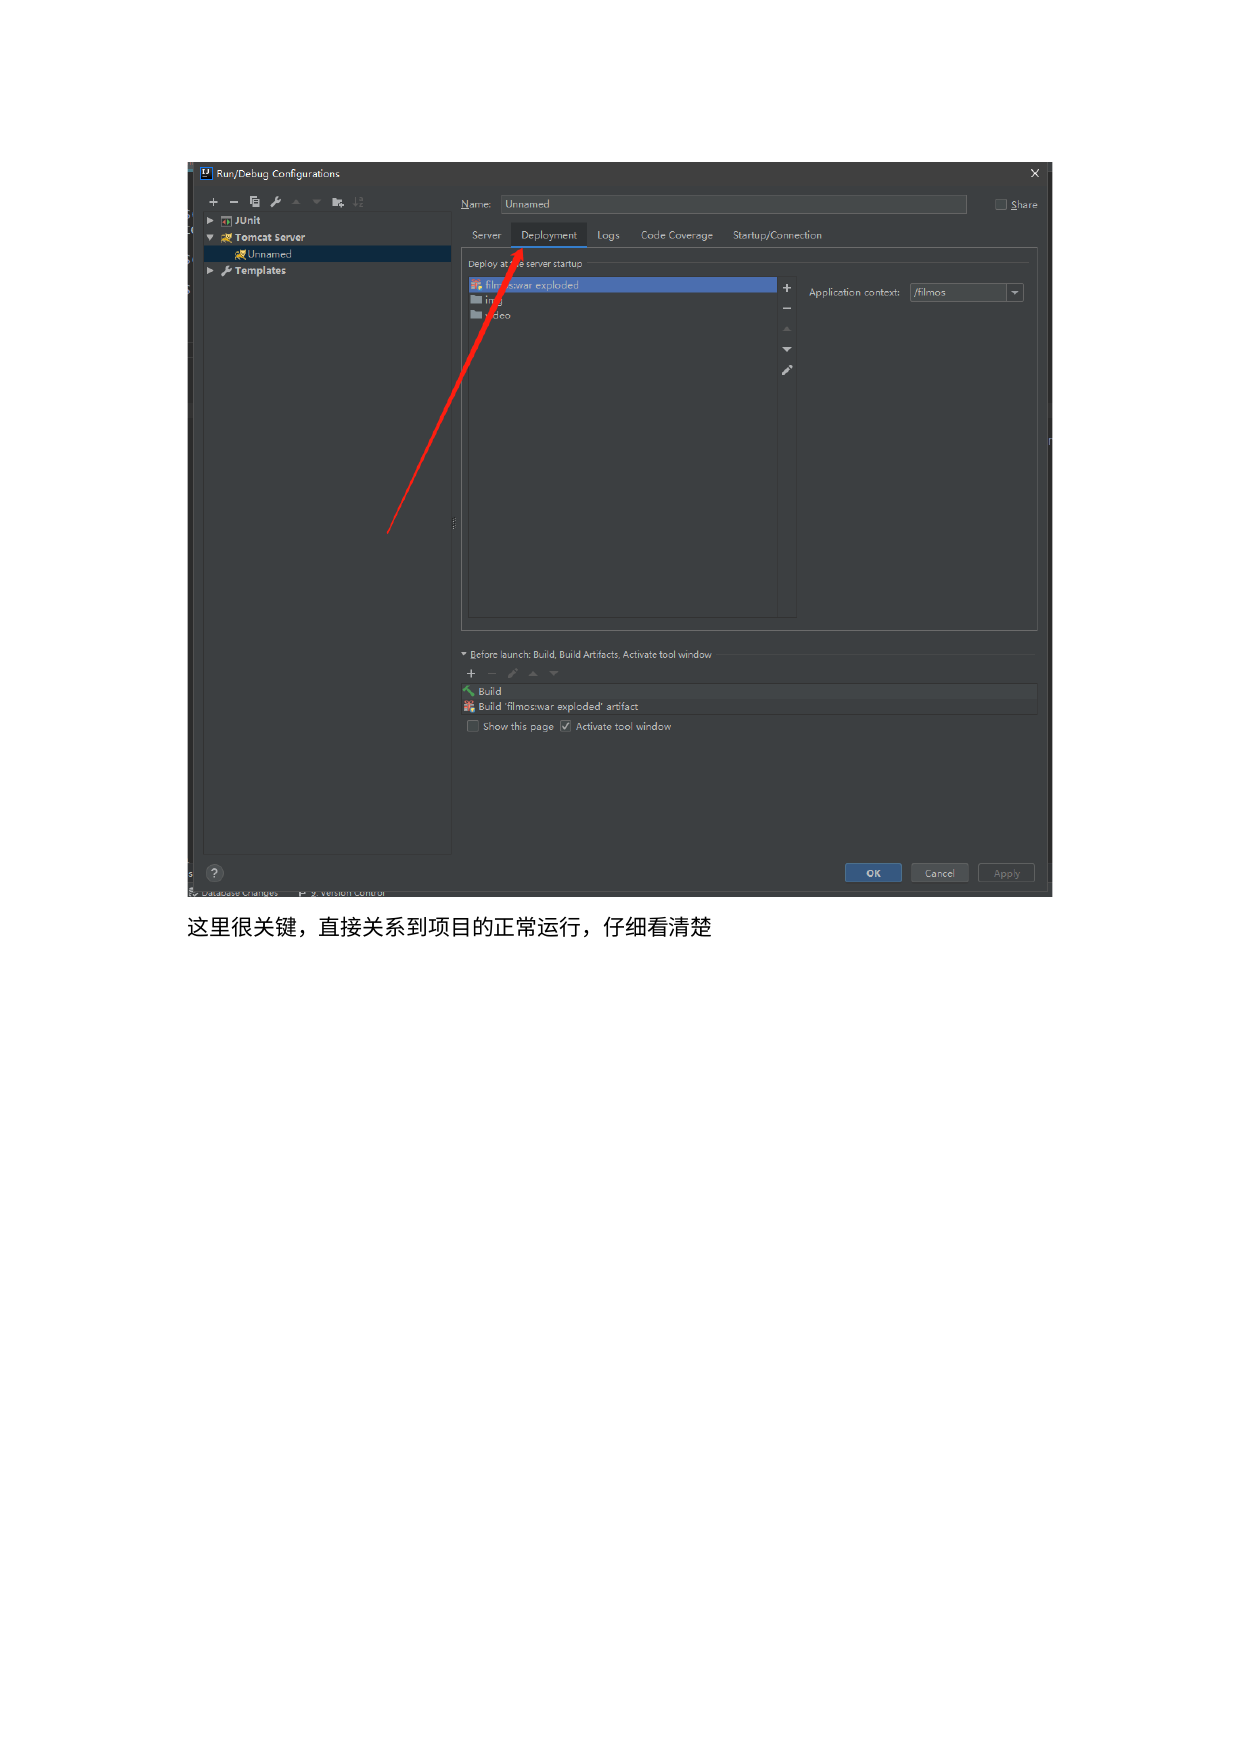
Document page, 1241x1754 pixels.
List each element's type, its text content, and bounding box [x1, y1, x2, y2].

text 这里很关键，直接关系到项目的正常运行，仔细看清楚 [187, 909, 1053, 942]
picture [187, 162, 1053, 897]
